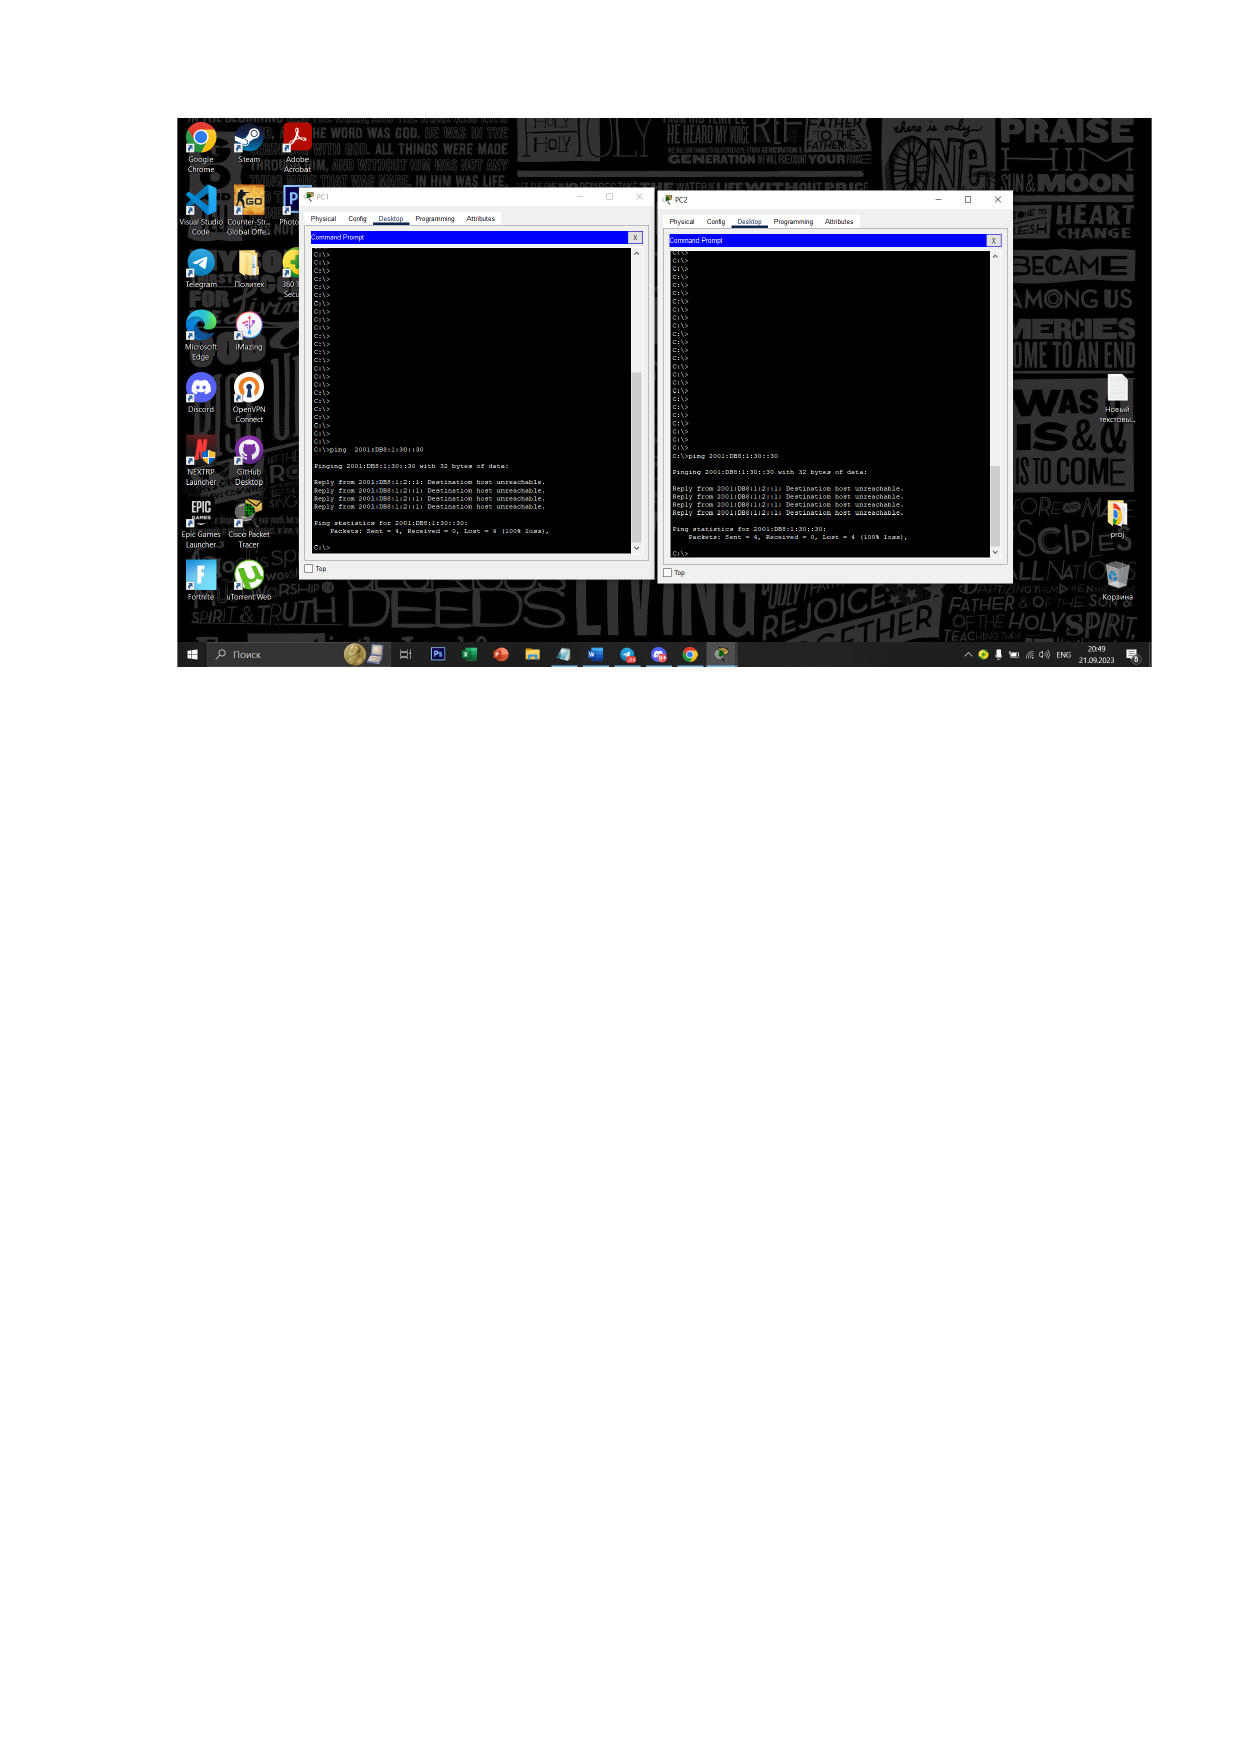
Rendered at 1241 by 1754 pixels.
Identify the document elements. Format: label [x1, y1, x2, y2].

picture [177, 118, 1152, 667]
